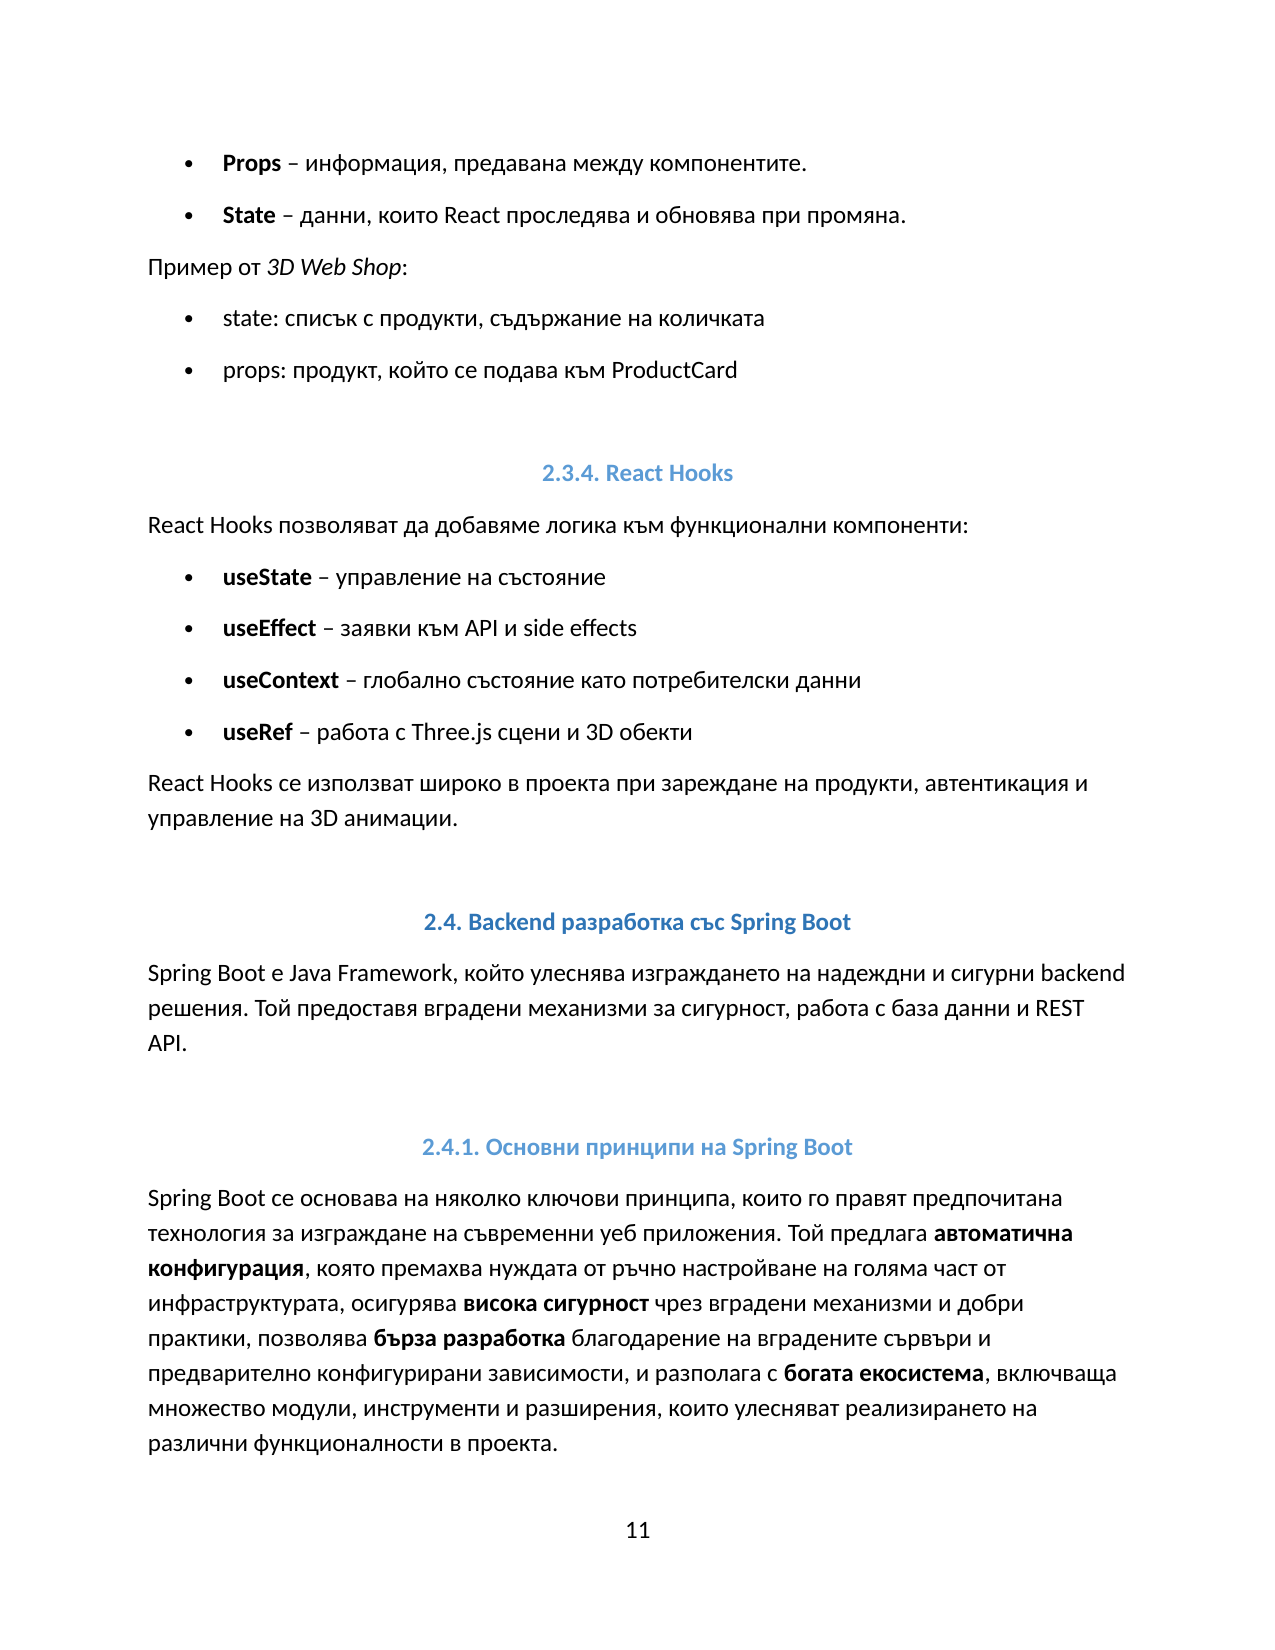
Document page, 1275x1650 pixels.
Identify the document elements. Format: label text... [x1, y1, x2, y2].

list useEffect – заявки към API и side effects [185, 613, 1127, 643]
list useRef – работа с Three.js сцени и 3D обекти [185, 716, 1127, 746]
text Spring Boot се основава на няколко ключови принципа, които го правят предпочитана технология за изграждане на съвременни уеб приложения. Той предлага автоматична конфигурация, която премахва нуждата от ръчно настройване на голяма част от инфраструктурата, осигурява висока сигурност чрез вградени механизми и добри практики, позволява бърза разработка благодарение на вградените сървъри и предварително конфигурирани зависимости, и разполага с богата екосистема, включваща множество модули, инструменти и разширения, които улесняват реализирането на различни функционалности в проекта. [148, 1183, 1127, 1458]
text 2.4. Backend разработка със Spring Boot [148, 906, 1127, 936]
list state: списък с продукти, съдържание на количката [185, 303, 1127, 333]
list useState – управление на състояние [185, 561, 1127, 591]
text Пример от 3D Web Shop: [148, 251, 1127, 281]
list State – данни, които React проследява и обновява при промяна. [185, 199, 1127, 230]
list useContext – глобално състояние като потребителски данни [185, 664, 1127, 695]
text React Hooks позволяват да добавяме логика към функционални компоненти: [148, 509, 1127, 540]
text React Hooks се използват широко в проекта при зареждане на продукти, автентикация и управление на 3D анимации. [148, 768, 1127, 833]
text 2.4.1. Основни принципи на Spring Boot [148, 1131, 1127, 1161]
list Props – информация, предавана между компонентите. [185, 148, 1127, 178]
list props: продукт, който се подава към ProductCard [185, 354, 1127, 385]
text 2.3.4. React Hooks [148, 458, 1127, 488]
text Spring Boot е Java Framework, който улеснява изграждането на надеждни и сигурни backend решения. Той предоставя вградени механизми за сигурност, работа с база данни и REST API. [148, 958, 1127, 1058]
